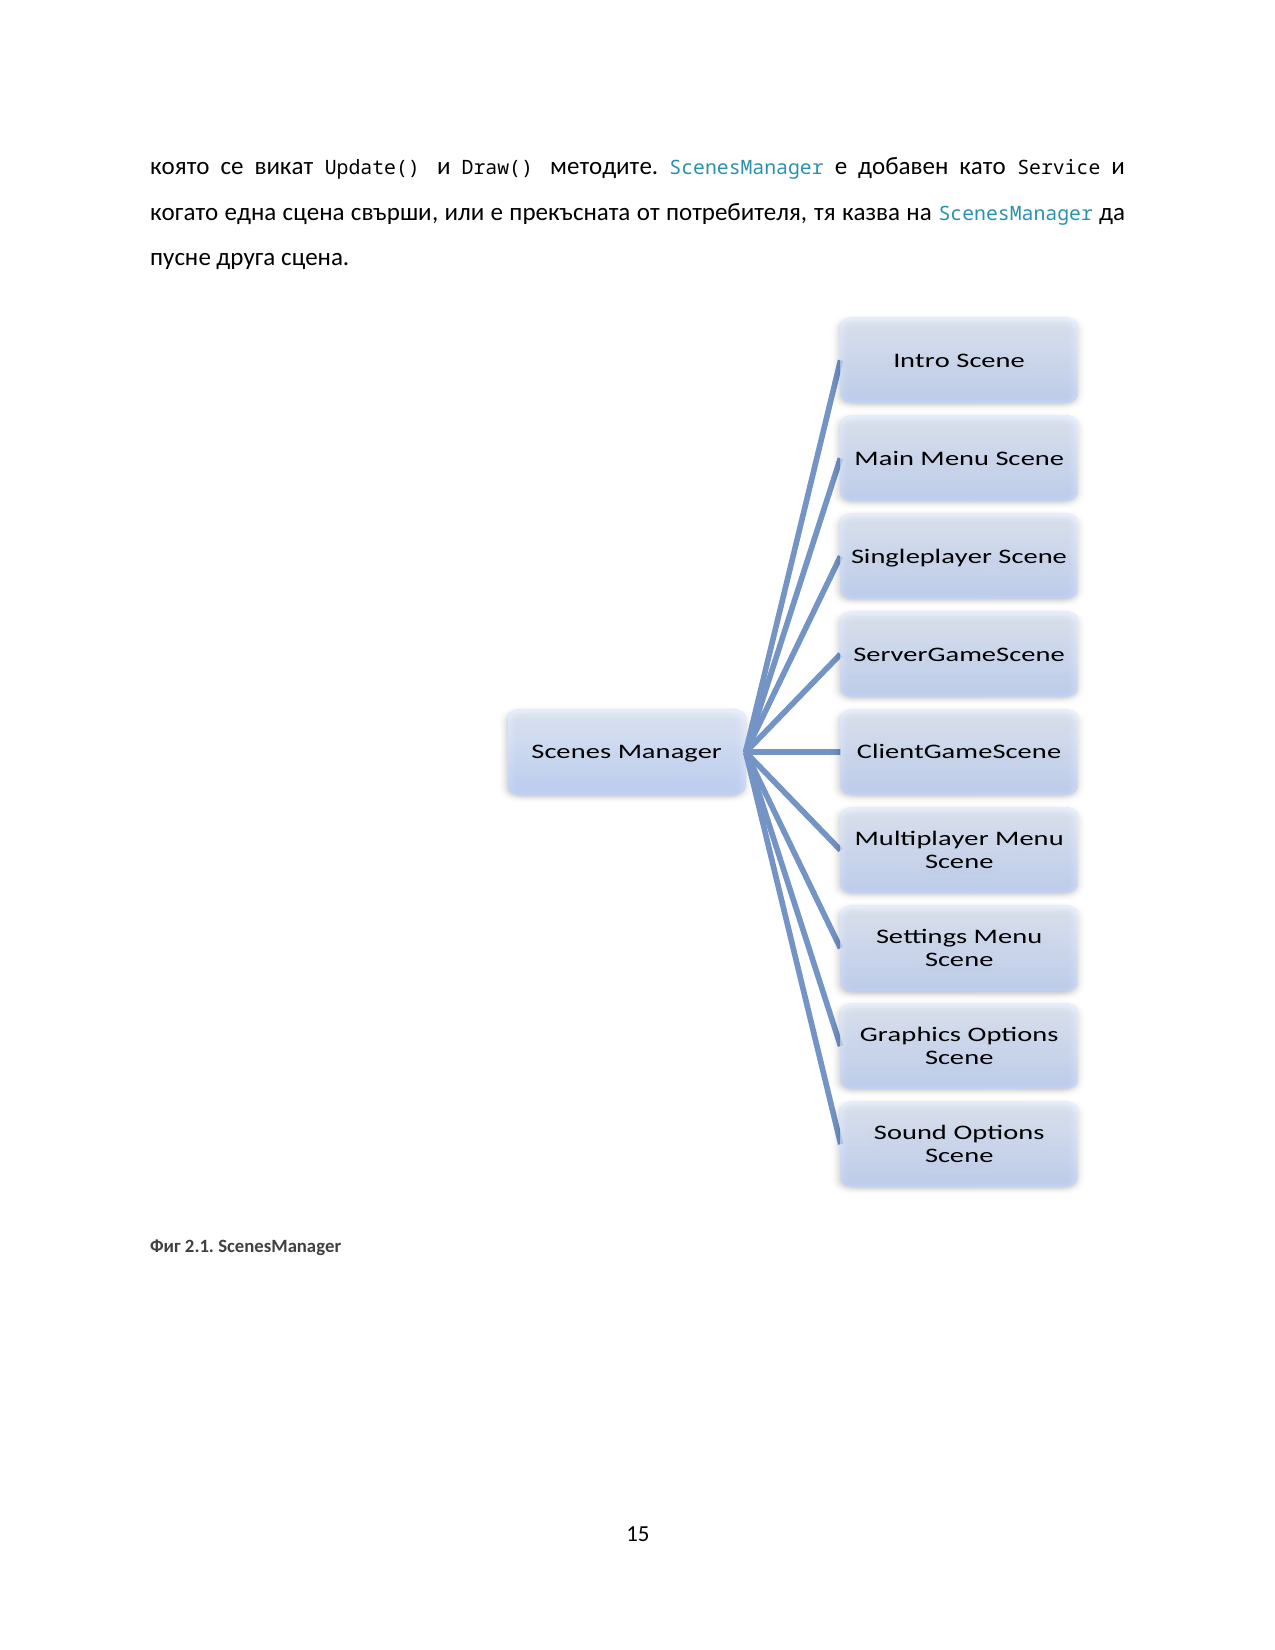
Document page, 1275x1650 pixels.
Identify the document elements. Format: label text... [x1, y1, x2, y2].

text Фиг 2.1. ScenesManager [150, 1234, 1125, 1257]
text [150, 150, 1125, 272]
